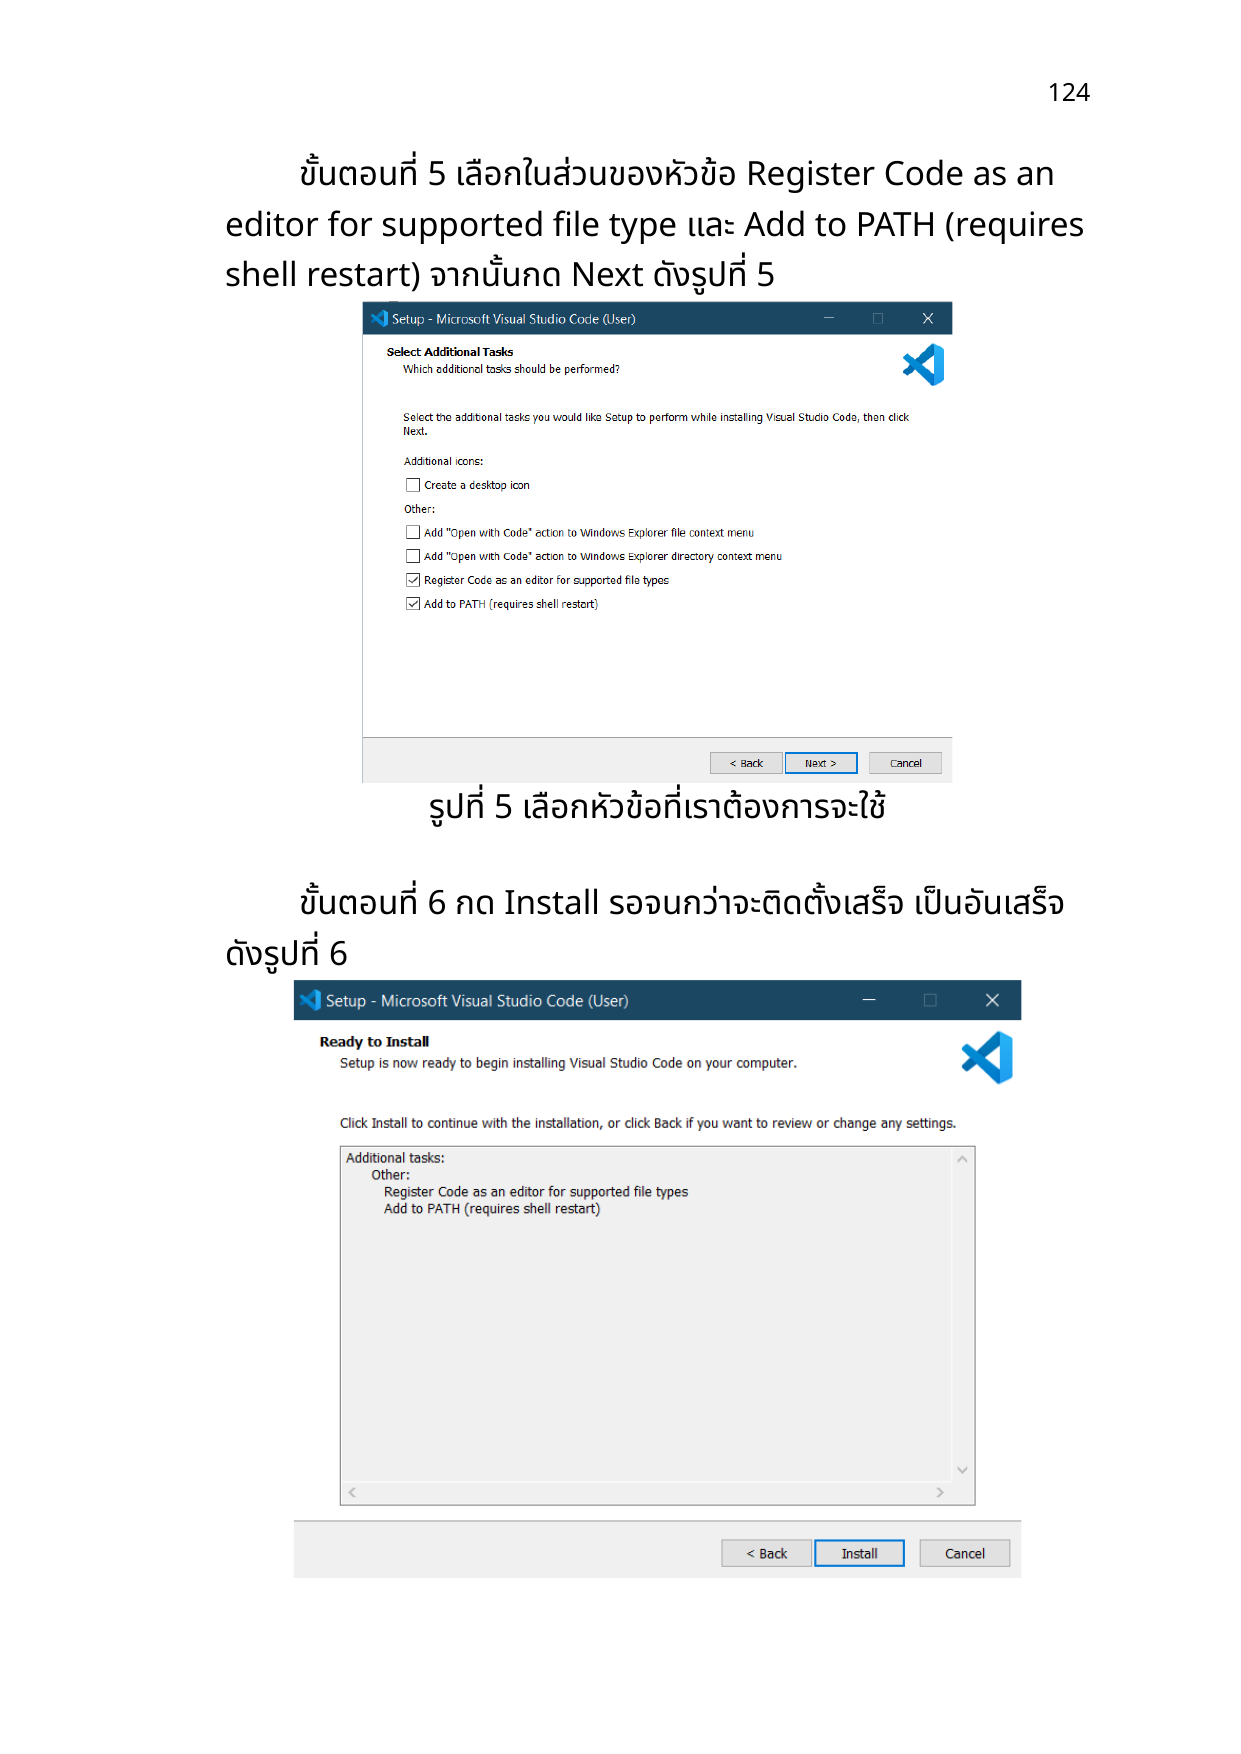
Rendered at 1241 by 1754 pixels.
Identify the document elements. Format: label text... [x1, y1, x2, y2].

text ขั้นตอนที่ 5 เลือกในส่วนของหัวข้อ Register Code as an editor for supported file type และ Add to PATH (requires shell restart) จากนั้นกด Next ดังรูปที่ 5 [225, 150, 1090, 302]
picture [293, 980, 1022, 1578]
text รูปที่ 5 เลือกหัวข้อที่เราต้องการจะใช้ [225, 783, 1090, 833]
text ขั้นตอนที่ 6 กด Install รอจนกว่าจะติดตั้งเสร็จ เป็นอันเสร็จ ดังรูปที่ 6 [225, 879, 1090, 980]
picture [362, 301, 953, 783]
